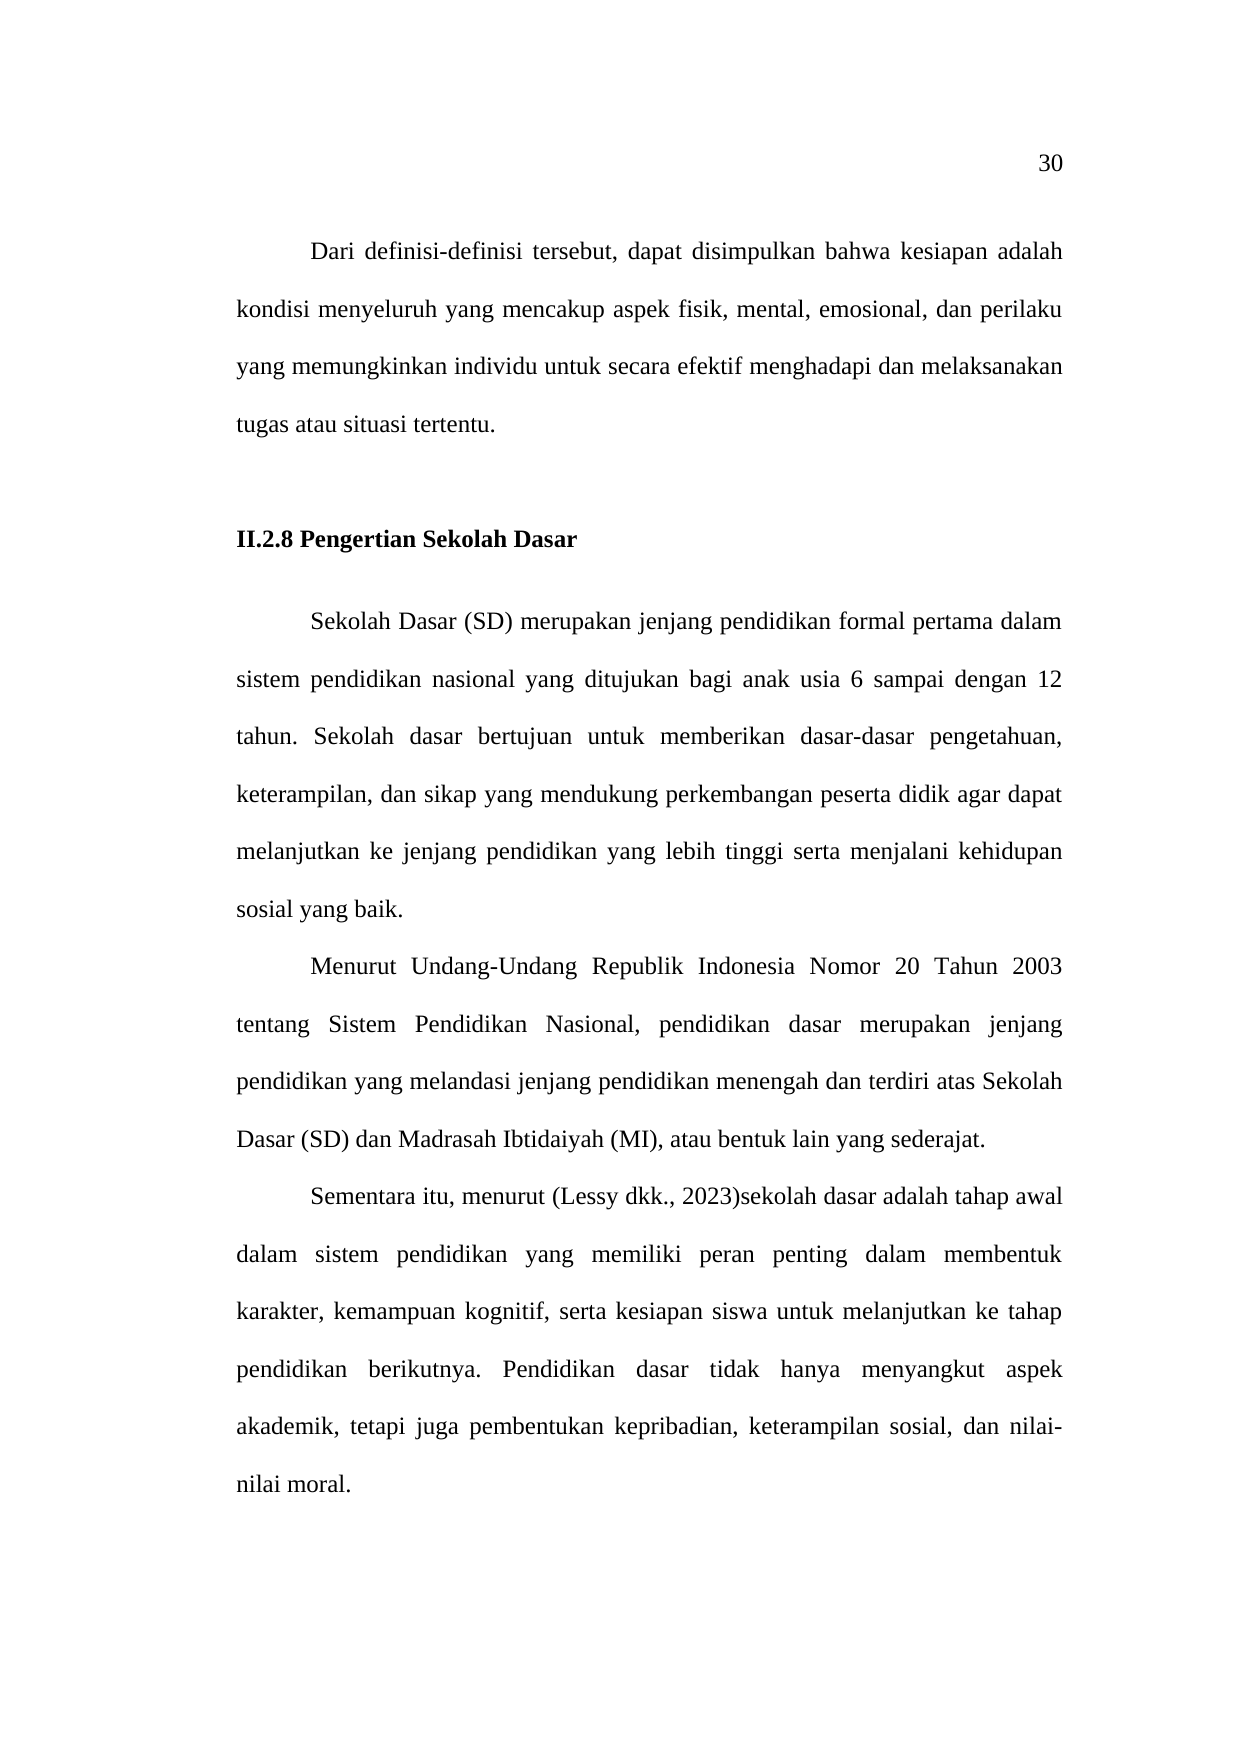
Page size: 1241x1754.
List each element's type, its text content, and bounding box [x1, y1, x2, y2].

text Sementara itu, menurut sekolah dasar adalah tahap awal dalam sistem pendidikan yang memiliki peran penting dalam membentuk karakter, kemampuan kognitif, serta kesiapan siswa untuk melanjutkan ke tahap pendidikan berikutnya. Pendidikan dasar tidak hanya menyangkut aspek akademik, tetapi juga pembentukan kepribadian, keterampilan sosial, dan nilai-nilai moral. [236, 1181, 1063, 1498]
text Menurut Undang-Undang Republik Indonesia Nomor 20 Tahun 2003 tentang Sistem Pendidikan Nasional, pendidikan dasar merupakan jenjang pendidikan yang melandasi jenjang pendidikan menengah dan terdiri atas Sekolah Dasar (SD) dan Madrasah Ibtidaiyah (MI), atau bentuk lain yang sederajat. [236, 951, 1063, 1153]
text Dari definisi-definisi tersebut, dapat disimpulkan bahwa kesiapan adalah kondisi menyeluruh yang mencakup aspek fisik, mental, emosional, dan perilaku yang memungkinkan individu untuk secara efektif menghadapi dan melaksanakan tugas atau situasi tertentu. [236, 236, 1063, 438]
text Sekolah Dasar (SD) merupakan jenjang pendidikan formal pertama dalam sistem pendidikan nasional yang ditujukan bagi anak usia 6 sampai dengan 12 tahun. Sekolah dasar bertujuan untuk memberikan dasar-dasar pengetahuan, keterampilan, dan sikap yang mendukung perkembangan peserta didik agar dapat melanjutkan ke jenjang pendidikan yang lebih tinggi serta menjalani kehidupan sosial yang baik. [236, 606, 1063, 923]
subtitle Pengertian Sekolah Dasar [236, 524, 1063, 553]
